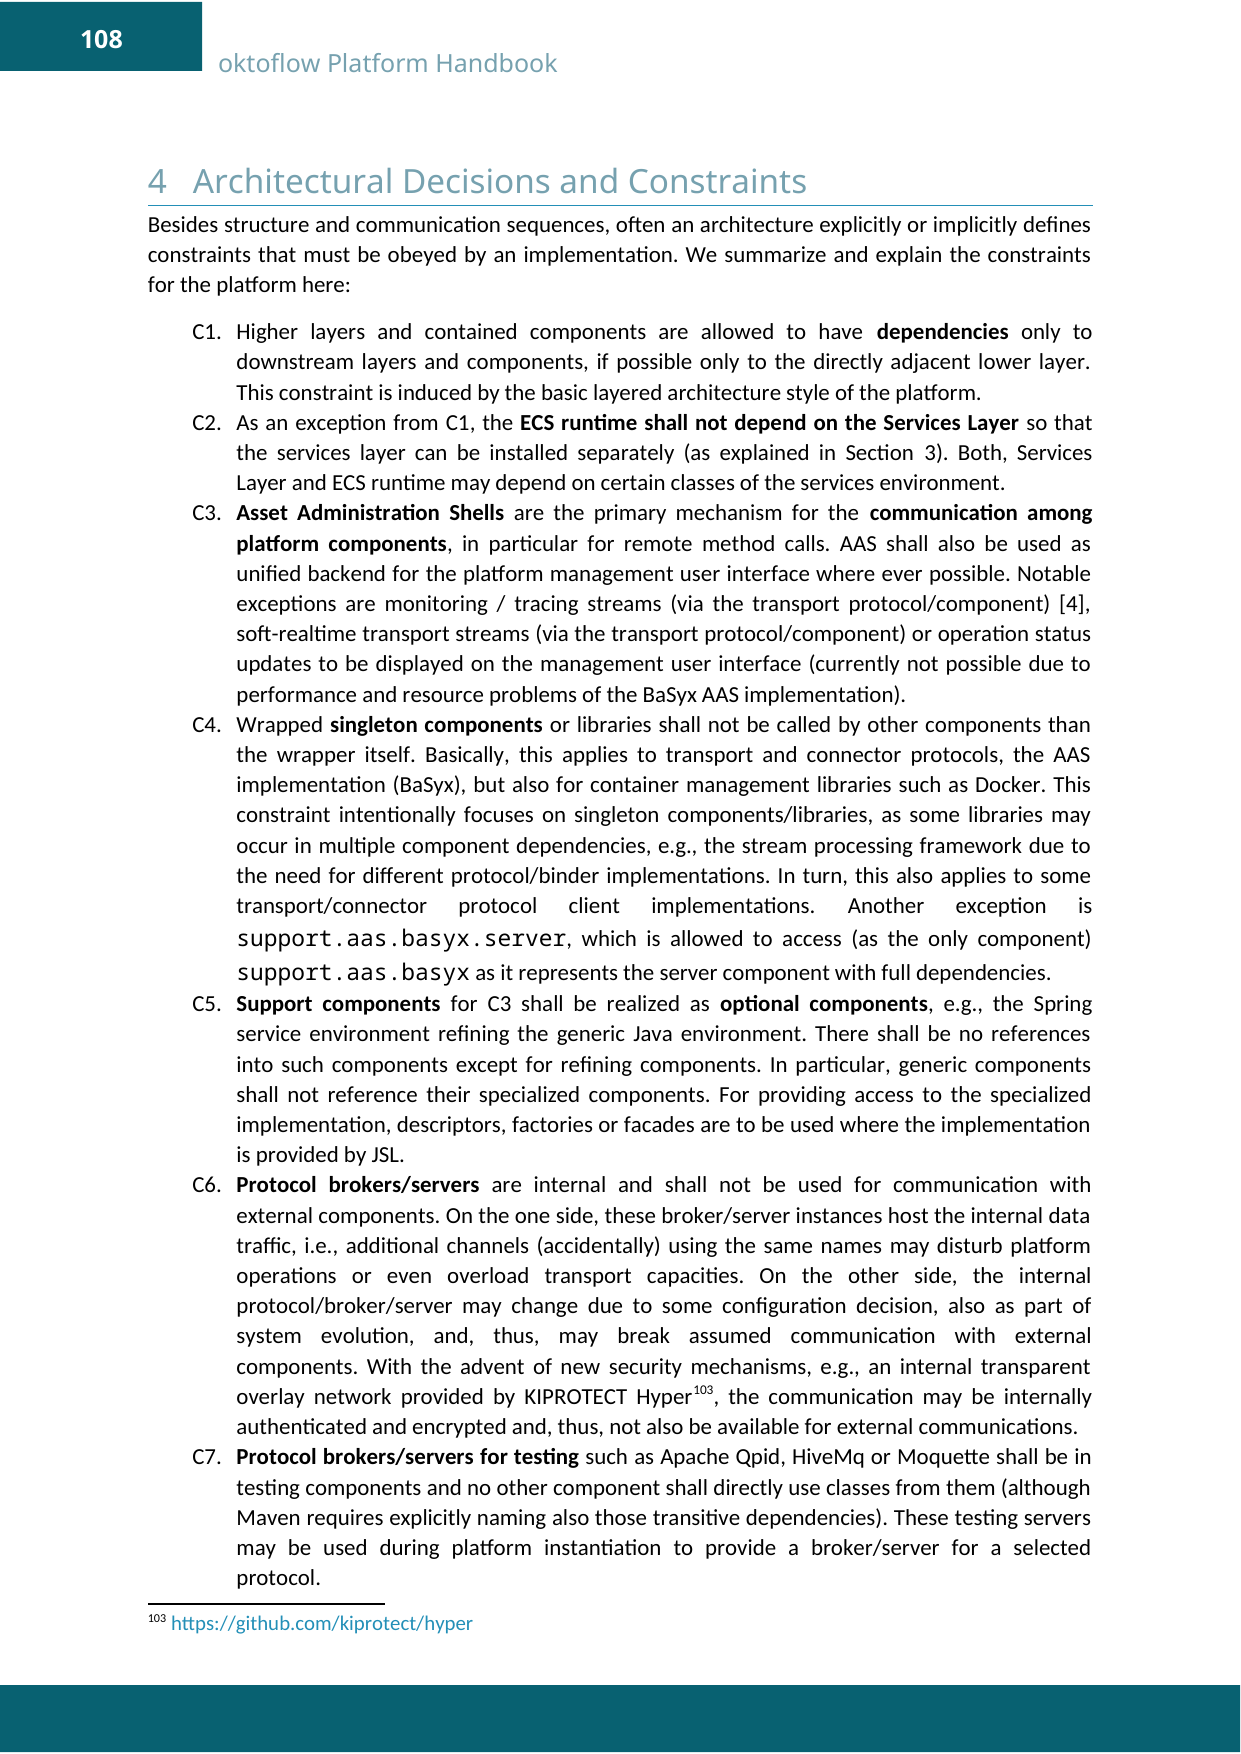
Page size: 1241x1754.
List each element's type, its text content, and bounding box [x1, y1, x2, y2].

list Asset Administration Shells are the primary mechanism for the communication among platform components, in particular for remote method calls. AAS shall also be used as unified backend for the platform management user interface where ever possible. Notable exceptions are monitoring / tracing streams (via the transport protocol/component) [4], soft-realtime transport streams (via the transport protocol/component) or operation status updates to be displayed on the management user interface (currently not possible due to performance and resource problems of the BaSyx AAS implementation). [192, 498, 1093, 708]
list Protocol brokers/servers are internal and shall not be used for communication with external components. On the one side, these broker/server instances host the internal data traffic, i.e., additional channels (accidentally) using the same names may disturb platform operations or even overload transport capacities. On the other side, the internal protocol/broker/server may change due to some configuration decision, also as part of system evolution, and, thus, may break assumed communication with external components. With the advent of new security mechanisms, e.g., an internal transparent overlay network provided by KIPROTECT Hyper, the communication may be internally authenticated and encrypted and, thus, not also be available for external communications. [192, 1171, 1093, 1440]
list Wrapped singleton components or libraries shall not be called by other components than the wrapper itself. Basically, this applies to transport and connector protocols, the AAS implementation (BaSyx), but also for container management libraries such as Docker. This constraint intentionally focuses on singleton components/libraries, as some libraries may occur in multiple component dependencies, e.g., the stream processing framework due to the need for different protocol/binder implementations. In turn, this also applies to some transport/connector protocol client implementations. Another exception is support.aas.basyx.server, which is allowed to access (as the only component) support.aas.basyx as it represents the server component with full dependencies. [192, 710, 1093, 987]
list Support components for C3 shall be realized as optional components, e.g., the Spring service environment refining the generic Java environment. There shall be no references into such components except for refining components. In particular, generic components shall not reference their specialized components. For providing access to the specialized implementation, descriptors, factories or facades are to be used where the implementation is provided by JSL. [192, 989, 1093, 1168]
subtitle Architectural Decisions and Constraints [148, 158, 1093, 205]
list As an exception from C1, the ECS runtime shall not depend on the Services Layer so that the services layer can be installed separately (as explained in Section 3). Both, Services Layer and ECS runtime may depend on certain classes of the services environment. [192, 408, 1093, 496]
text Besides structure and communication sequences, often an architecture explicitly or implicitly defines constraints that must be obeyed by an implementation. We summarize and explain the constraints for the platform here: [148, 210, 1093, 298]
list Protocol brokers/servers for testing such as Apache Qpid, HiveMq or Moquette shall be in testing components and no other component shall directly use classes from them (although Maven requires explicitly naming also those transitive dependencies). These testing servers may be used during platform instantiation to provide a broker/server for a selected protocol. [192, 1442, 1093, 1591]
list Higher layers and contained components are allowed to have dependencies only to downstream layers and components, if possible only to the directly adjacent lower layer. This constraint is induced by the basic layered architecture style of the platform. [192, 317, 1093, 406]
